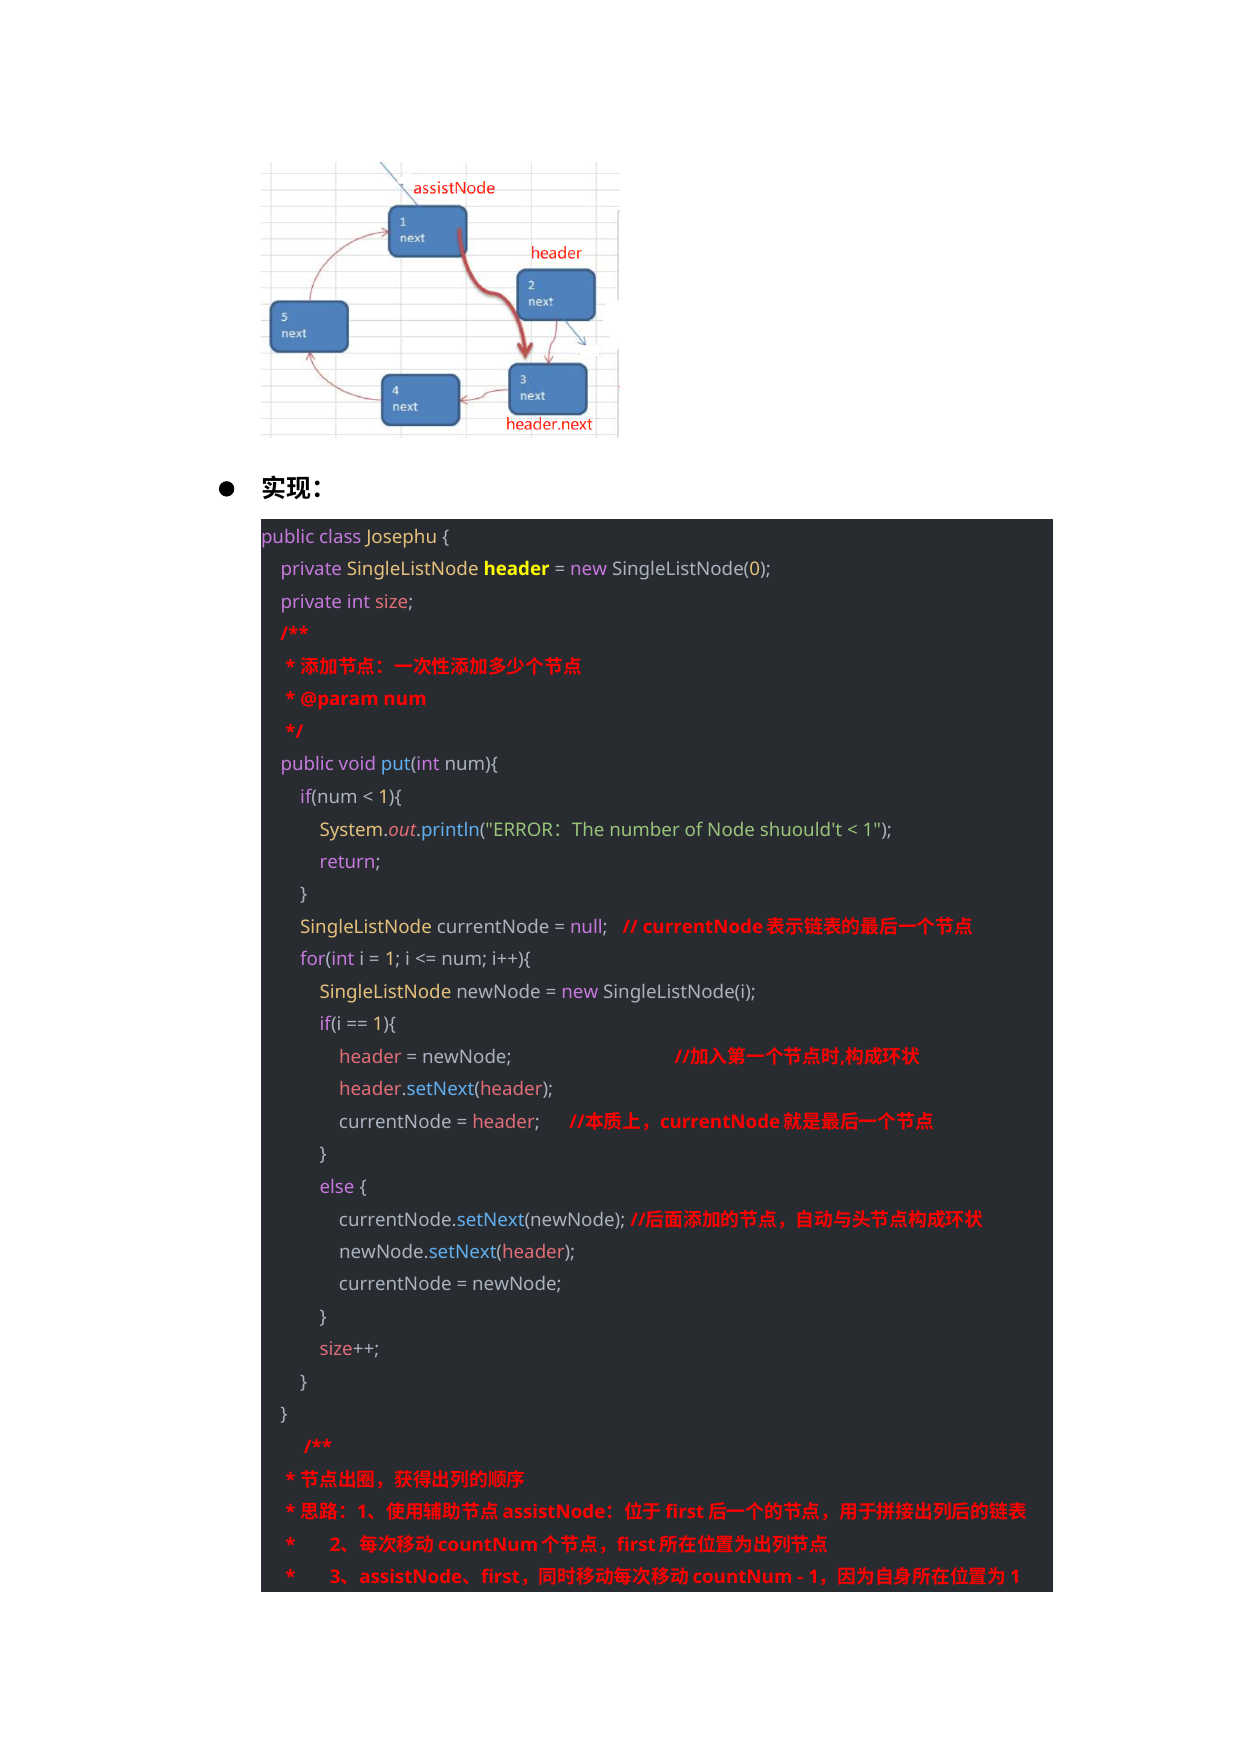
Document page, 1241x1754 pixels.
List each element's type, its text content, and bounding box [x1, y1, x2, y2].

list public class Josephu { private SingleListNode header = new SingleListNode(0); private int size; /** * 添加节点：一次性添加多少个节点 * @param num */ public void put(int num){ if(num < 1){ System.out.println("ERROR：The number of Node shuould't < 1"); return; } SingleListNode currentNode = null; // currentNode表示链表的最后一个节点 for(int i = 1; i <= num; i++){ SingleListNode newNode = new SingleListNode(i); if(i == 1){ header = newNode; //加入第一个节点时,构成环状 header.setNext(header); currentNode = header; //本质上，currentNode就是最后一个节点 } else { currentNode.setNext(newNode); //后面添加的节点，自动与头节点构成环状 newNode.setNext(header); currentNode = newNode; } size++; } } [261, 519, 1053, 1429]
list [261, 1429, 1053, 1592]
list 实现： [217, 454, 1053, 519]
picture [260, 162, 620, 438]
